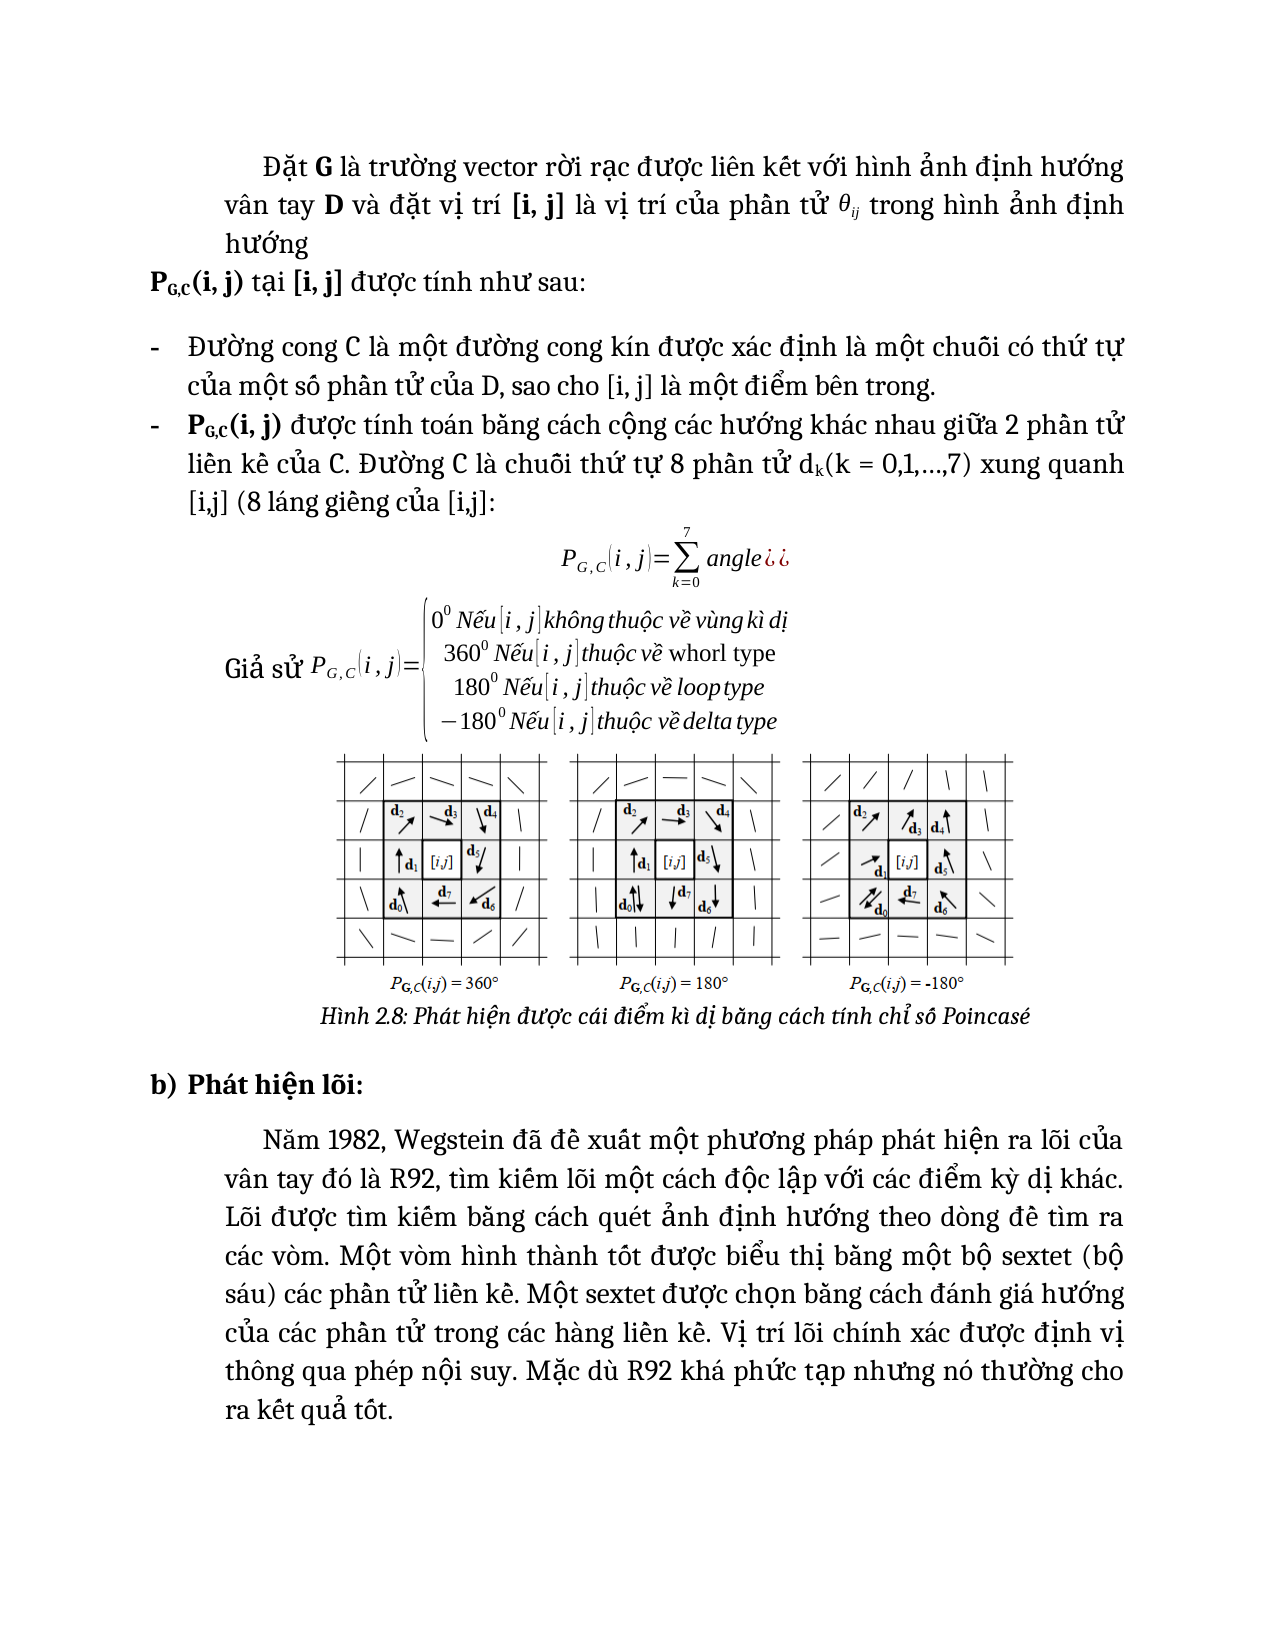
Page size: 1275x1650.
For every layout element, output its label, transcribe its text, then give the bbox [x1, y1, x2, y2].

text Đặt G là trường vector rời rạc được liên kết với hình ảnh định hướng vân tay D và đặt vị trí [i, j] là vị trí của phần tử trong hình ảnh định hướng [225, 150, 1125, 261]
text Năm 1982, Wegstein đã đề xuất một phương pháp phát hiện ra lõi của vân tay đó là R92, tìm kiếm lõi một cách độc lập với các điểm kỳ dị khác. Lõi được tìm kiếm bằng cách quét ảnh định hướng theo dòng đề tìm ra các vòm. Một vòm hình thành tốt được biểu thị bằng một bộ sextet (bộ sáu) các phần tử liền kề. Một sextet được chọn bằng cách đánh giá hướng của các phần tử trong các hàng liền kề. Vị trí lõi chính xác được định vị thông qua phép nội suy. Mặc dù R92 khá phức tạp nhưng nó thường cho ra kết quả tốt. [225, 1123, 1125, 1427]
list Phát hiện lõi: [150, 1068, 1125, 1102]
list Giả sử [225, 595, 1125, 743]
picture [329, 747, 1021, 998]
text PG,C(i, j) tại [i, j] được tính như sau: [150, 266, 1125, 299]
list PG,C(i, j) được tính toán bằng cách cộng các hướng khác nhau giữa 2 phần tử liền kề của C. Đường C là chuỗi thứ tự 8 phần tử dk(k = 0,1,…,7) xung quanh [i,j] (8 láng giềng của [i,j]: [150, 407, 1125, 519]
list Hình 2.8: Phát hiện được cái điểm kì dị bằng cách tính chỉ số Poincasé [225, 1002, 1125, 1031]
list Đường cong C là một đường cong kín được xác định là một chuỗi có thứ tự của một số phần tử của D, sao cho [i, j] là một điểm bên trong. [150, 329, 1125, 402]
